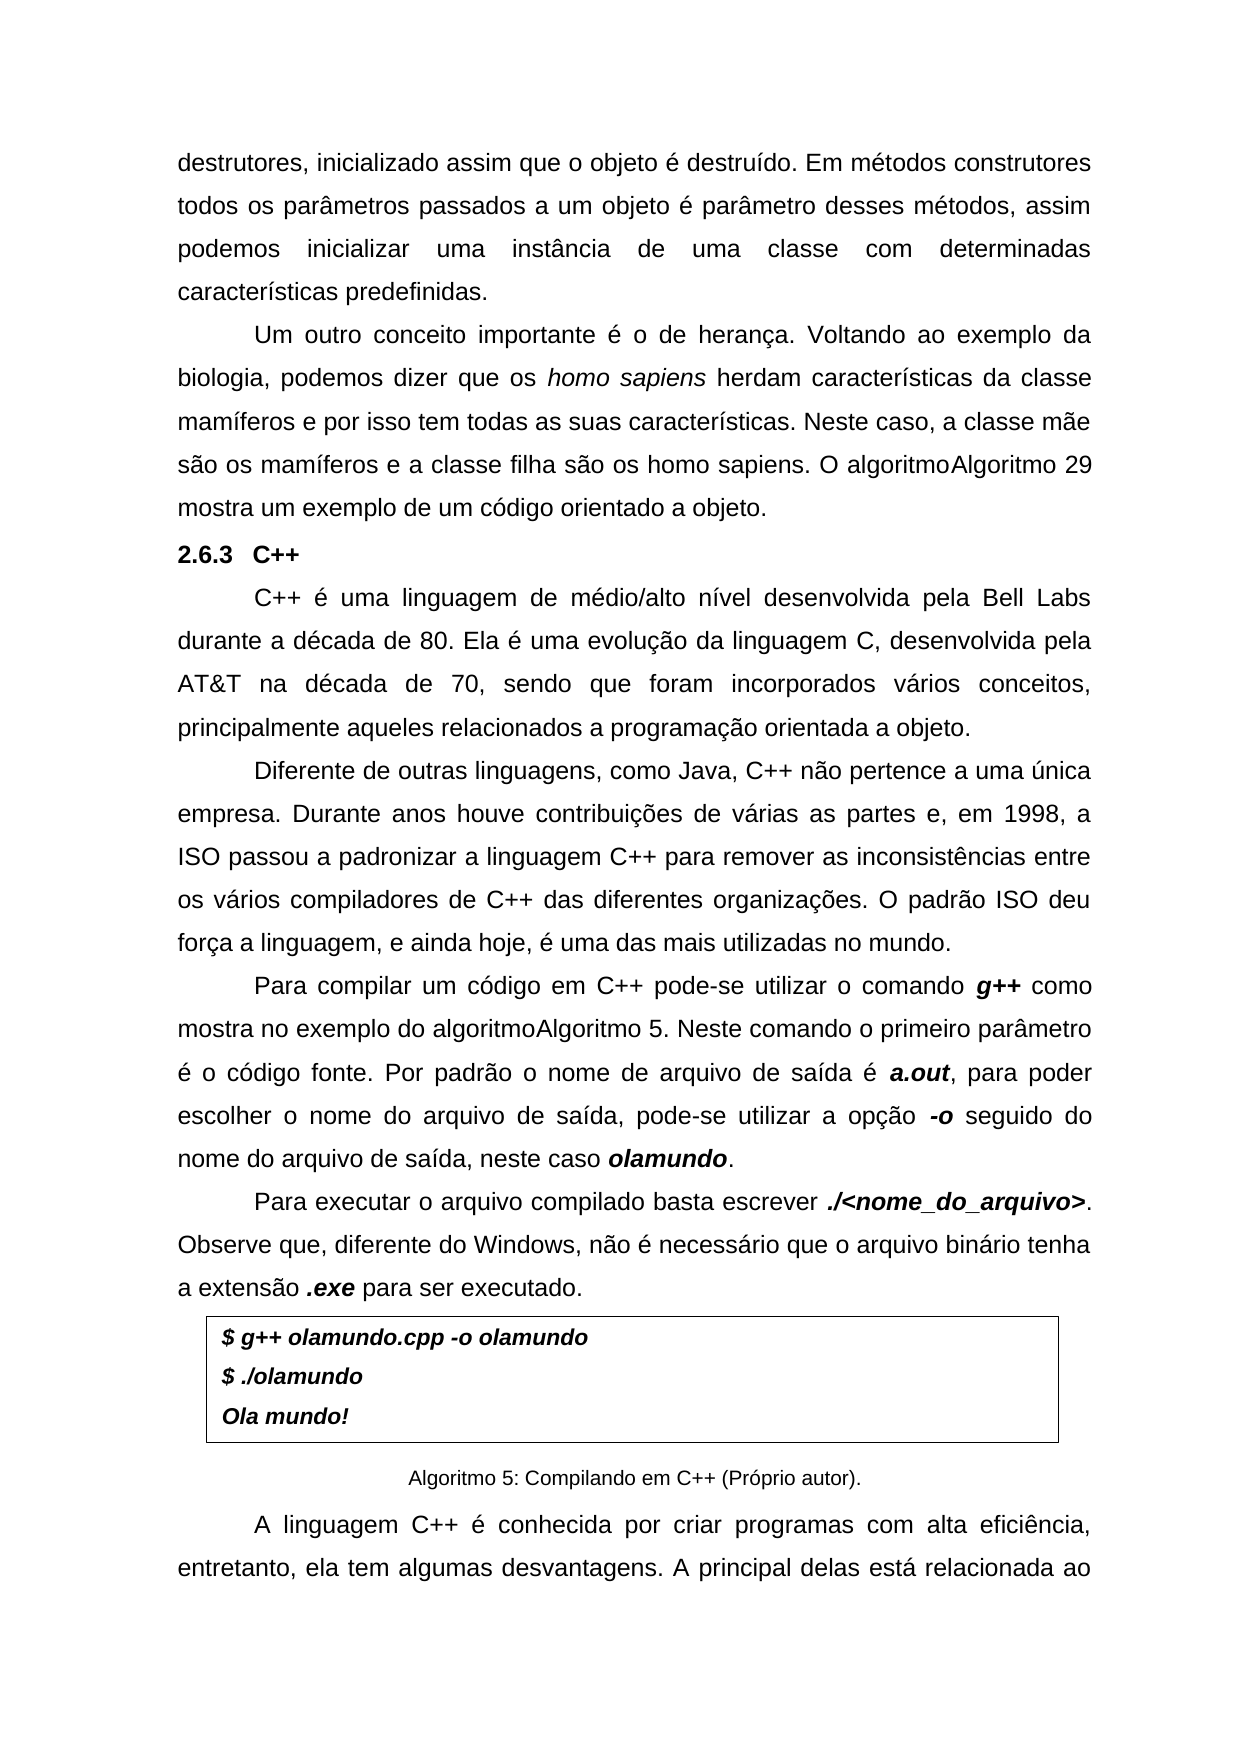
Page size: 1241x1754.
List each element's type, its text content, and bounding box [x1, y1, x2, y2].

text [177, 148, 1092, 306]
text C++ é uma linguagem de médio/alto nível desenvolvida pela Bell Labs durante a década de 80. Ela é uma evolução da linguagem C, desenvolvida pela AT&T na década de 70, sendo que foram incorporados vários conceitos, principalmente aqueles relacionados a programação orientada a objeto. [177, 583, 1092, 741]
text Diferente de outras linguagens, como Java, C++ não pertence a uma única empresa. Durante anos houve contribuições de várias as partes e, em 1998, a ISO passou a padronizar a linguagem C++ para remover as inconsistências entre os vários compiladores de C++ das diferentes organizações. O padrão ISO deu força a linguagem, e ainda hoje, é uma das mais utilizadas no mundo. [177, 756, 1092, 957]
text Um outro conceito importante é o de herança. Voltando ao exemplo da biologia, podemos dizer que os homo sapiens herdam características da classe mamíferos e por isso tem todas as suas características. Neste caso, a classe mãe são os mamíferos e a classe filha são os homo sapiens. O algoritmoAlgoritmo 29 mostra um exemplo de um código orientado a objeto. [177, 320, 1092, 521]
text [177, 1510, 1092, 1582]
subtitle C++ [177, 540, 1092, 569]
text Para executar o arquivo compilado basta escrever ./<nome_do_arquivo>. Observe que, diferente do Windows, não é necessário que o arquivo binário tenha a extensão .exe para ser executado. [177, 1187, 1092, 1302]
text Para compilar um código em C++ pode-se utilizar o comando g++ como mostra no exemplo do algoritmoAlgoritmo 5. Neste comando o primeiro parâmetro é o código fonte. Por padrão o nome de arquivo de saída é a.out, para poder escolher o nome do arquivo de saída, pode-se utilizar a opção -o seguido do nome do arquivo de saída, neste caso olamundo. [177, 971, 1092, 1172]
